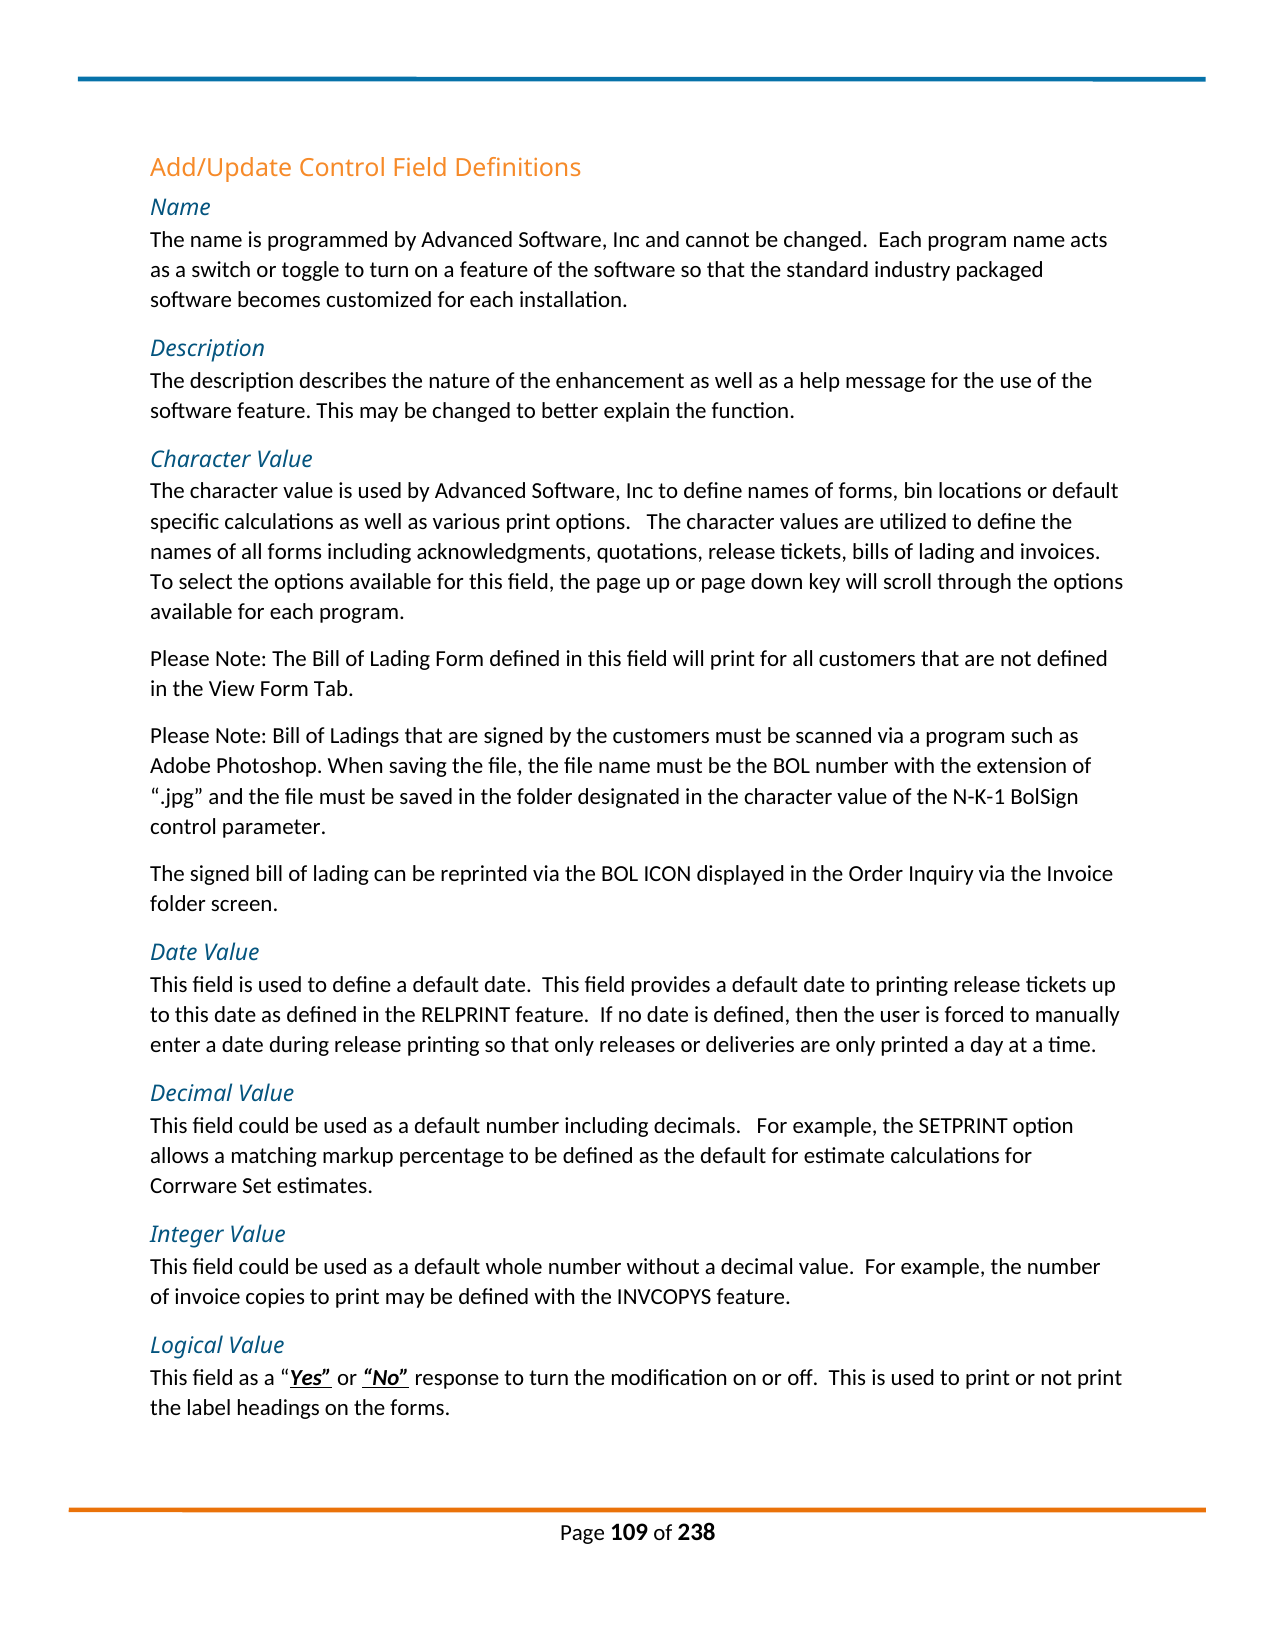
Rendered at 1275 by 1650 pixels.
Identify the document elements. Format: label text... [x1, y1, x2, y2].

text The signed bill of lading can be reprinted via the BOL ICON displayed in the Order Inquiry via the Invoice folder screen. [150, 859, 1125, 917]
text The character value is used by Advanced Software, Inc to define names of forms, bin locations or default specific calculations as well as various print options. The character values are utilized to define the names of all forms including acknowledgments, quotations, release tickets, bills of lading and invoices. To select the options available for this field, the page up or page down key will scroll through the options available for each program. [150, 477, 1125, 625]
text This field could be used as a default whole number without a decimal value. For example, the number of invoice copies to print may be defined with the INVCOPYS feature. [150, 1252, 1125, 1310]
text Please Note: Bill of Ladings that are signed by the customers must be scanned via a program such as Adobe Photoshop. When saving the file, the file name must be the BOL number with the extension of “.jpg” and the file must be saved in the folder designated in the character value of the N-K-1 BolSign control parameter. [150, 721, 1125, 840]
text Please Note: The Bill of Lading Form defined in this field will print for all customers that are not defined in the View Form Tab. [150, 644, 1125, 702]
subtitle Integer Value [150, 1218, 1125, 1249]
subtitle Description [150, 332, 1125, 363]
subtitle Date Value [150, 936, 1125, 967]
subtitle Logical Value [150, 1329, 1125, 1360]
text The name is programmed by Advanced Software, Inc and cannot be changed. Each program name acts as a switch or toggle to turn on a feature of the software so that the standard industry packaged software becomes customized for each installation. [150, 225, 1125, 313]
text This field as a “Yes” or “No” response to turn the modification on or off. This is used to print or not print the label headings on the forms. [150, 1363, 1125, 1421]
subtitle Character Value [150, 443, 1125, 474]
text This field could be used as a default number including decimals. For example, the SETPRINT option allows a matching markup percentage to be defined as the default for estimate calculations for Corrware Set estimates. [150, 1111, 1125, 1199]
text The description describes the nature of the enhancement as well as a help message for the use of the software feature. This may be changed to better explain the function. [150, 366, 1125, 424]
subtitle Add/Update Control Field Definitions [150, 150, 1125, 184]
subtitle Name [150, 191, 1125, 222]
text This field is used to define a default date. This field provides a default date to printing release tickets up to this date as defined in the RELPRINT feature. If no date is defined, then the user is forced to manually enter a date during release printing so that only releases or deliveries are only printed a day at a time. [150, 970, 1125, 1058]
subtitle Decimal Value [150, 1077, 1125, 1108]
